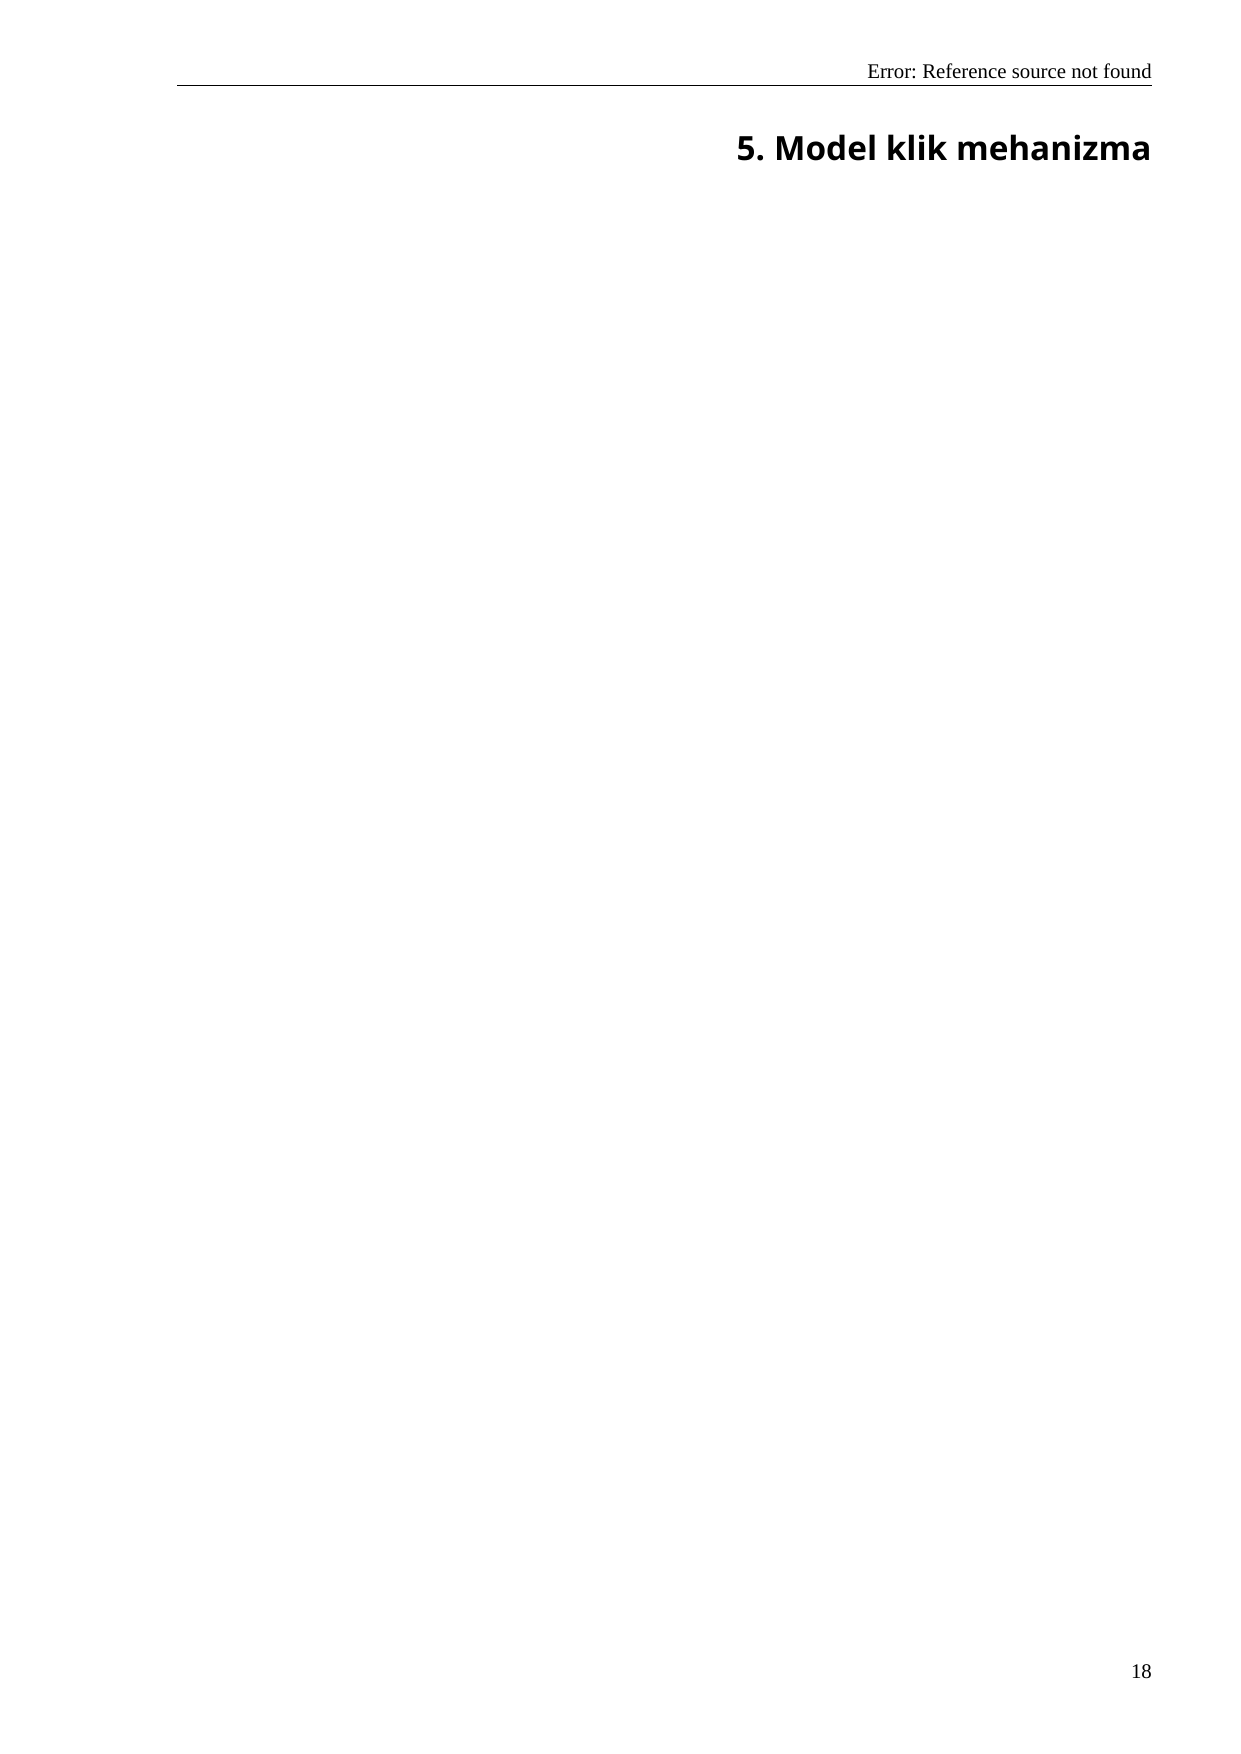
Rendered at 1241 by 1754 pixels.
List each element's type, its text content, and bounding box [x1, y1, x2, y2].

subtitle Model klik mehanizma [177, 124, 1152, 170]
